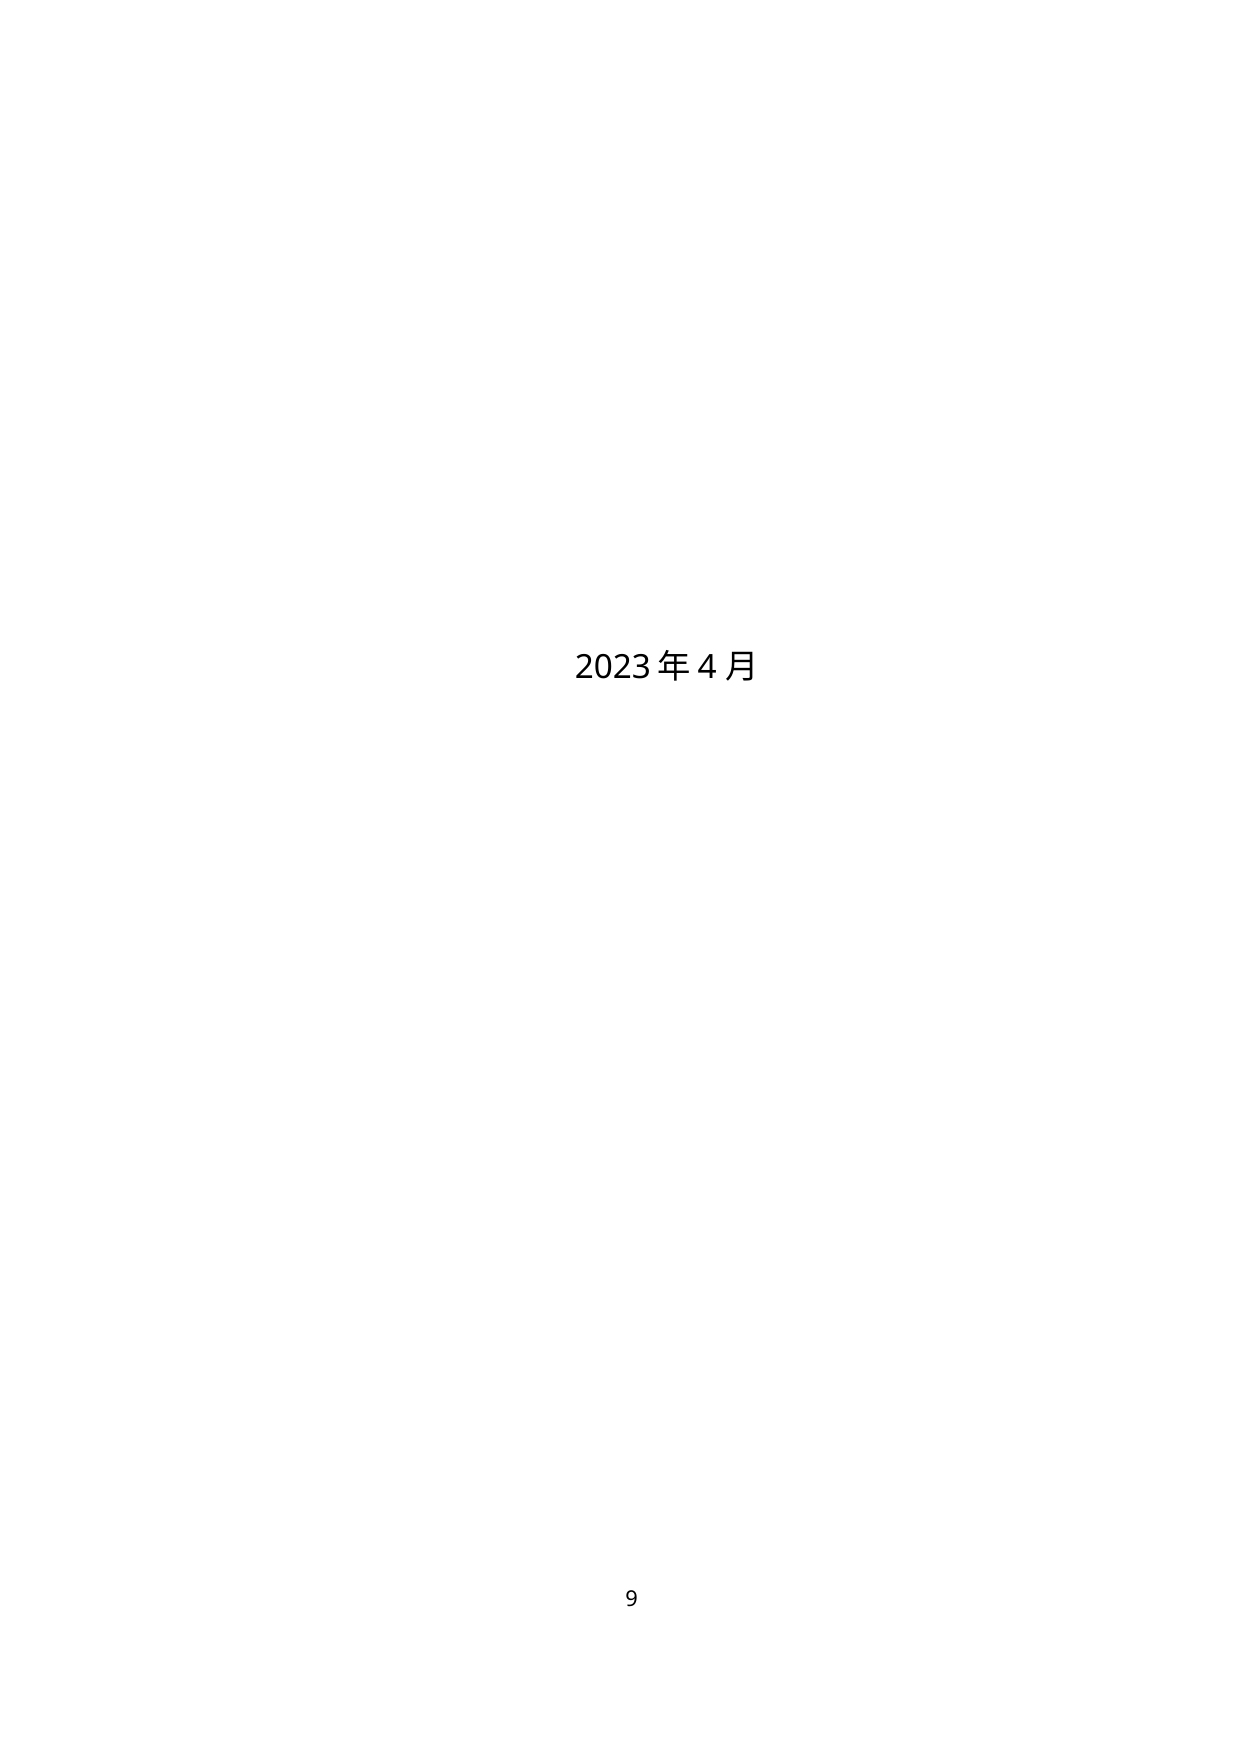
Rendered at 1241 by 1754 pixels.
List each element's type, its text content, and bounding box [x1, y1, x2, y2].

subtitle 2023年4 月 [136, 640, 1122, 689]
